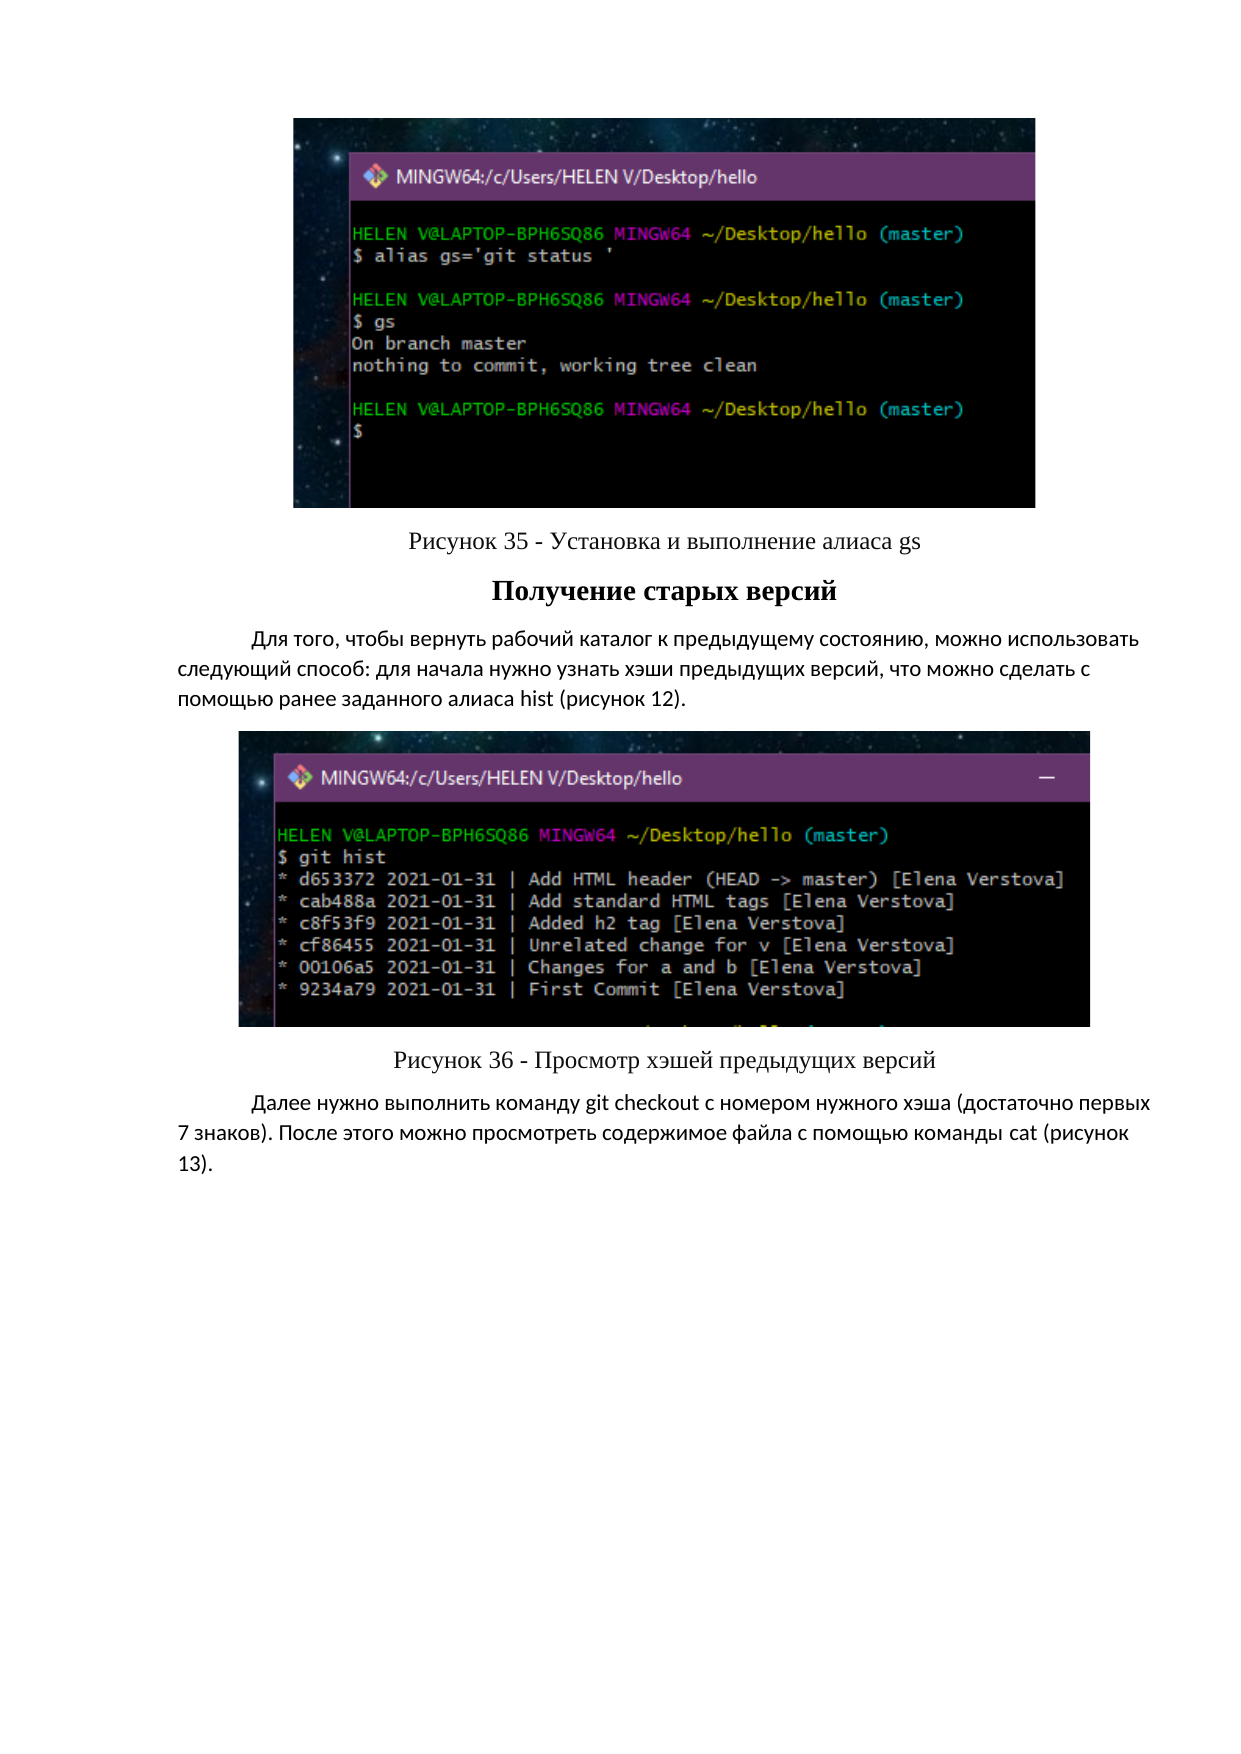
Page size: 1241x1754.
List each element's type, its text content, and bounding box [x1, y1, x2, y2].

text Рисунок 36 - Просмотр хэшей предыдущих версий [177, 1045, 1152, 1074]
picture [238, 731, 1091, 1027]
text Далее нужно выполнить команду git checkout с номером нужного хэша (достаточно первых 7 знаков). После этого можно просмотреть содержимое файла с помощью команды cat (рисунок 13). [177, 1088, 1152, 1177]
text Рисунок 35 - Установка и выполнение алиаса gs [177, 526, 1152, 555]
subtitle Получение старых версий [177, 573, 1152, 607]
picture [293, 118, 1036, 508]
text Для того, чтобы вернуть рабочий каталог к предыдущему состоянию, можно использовать следующий способ: для начала нужно узнать хэши предыдущих версий, что можно сделать с помощью ранее заданного алиаса hist (рисунок 12). [177, 624, 1152, 712]
